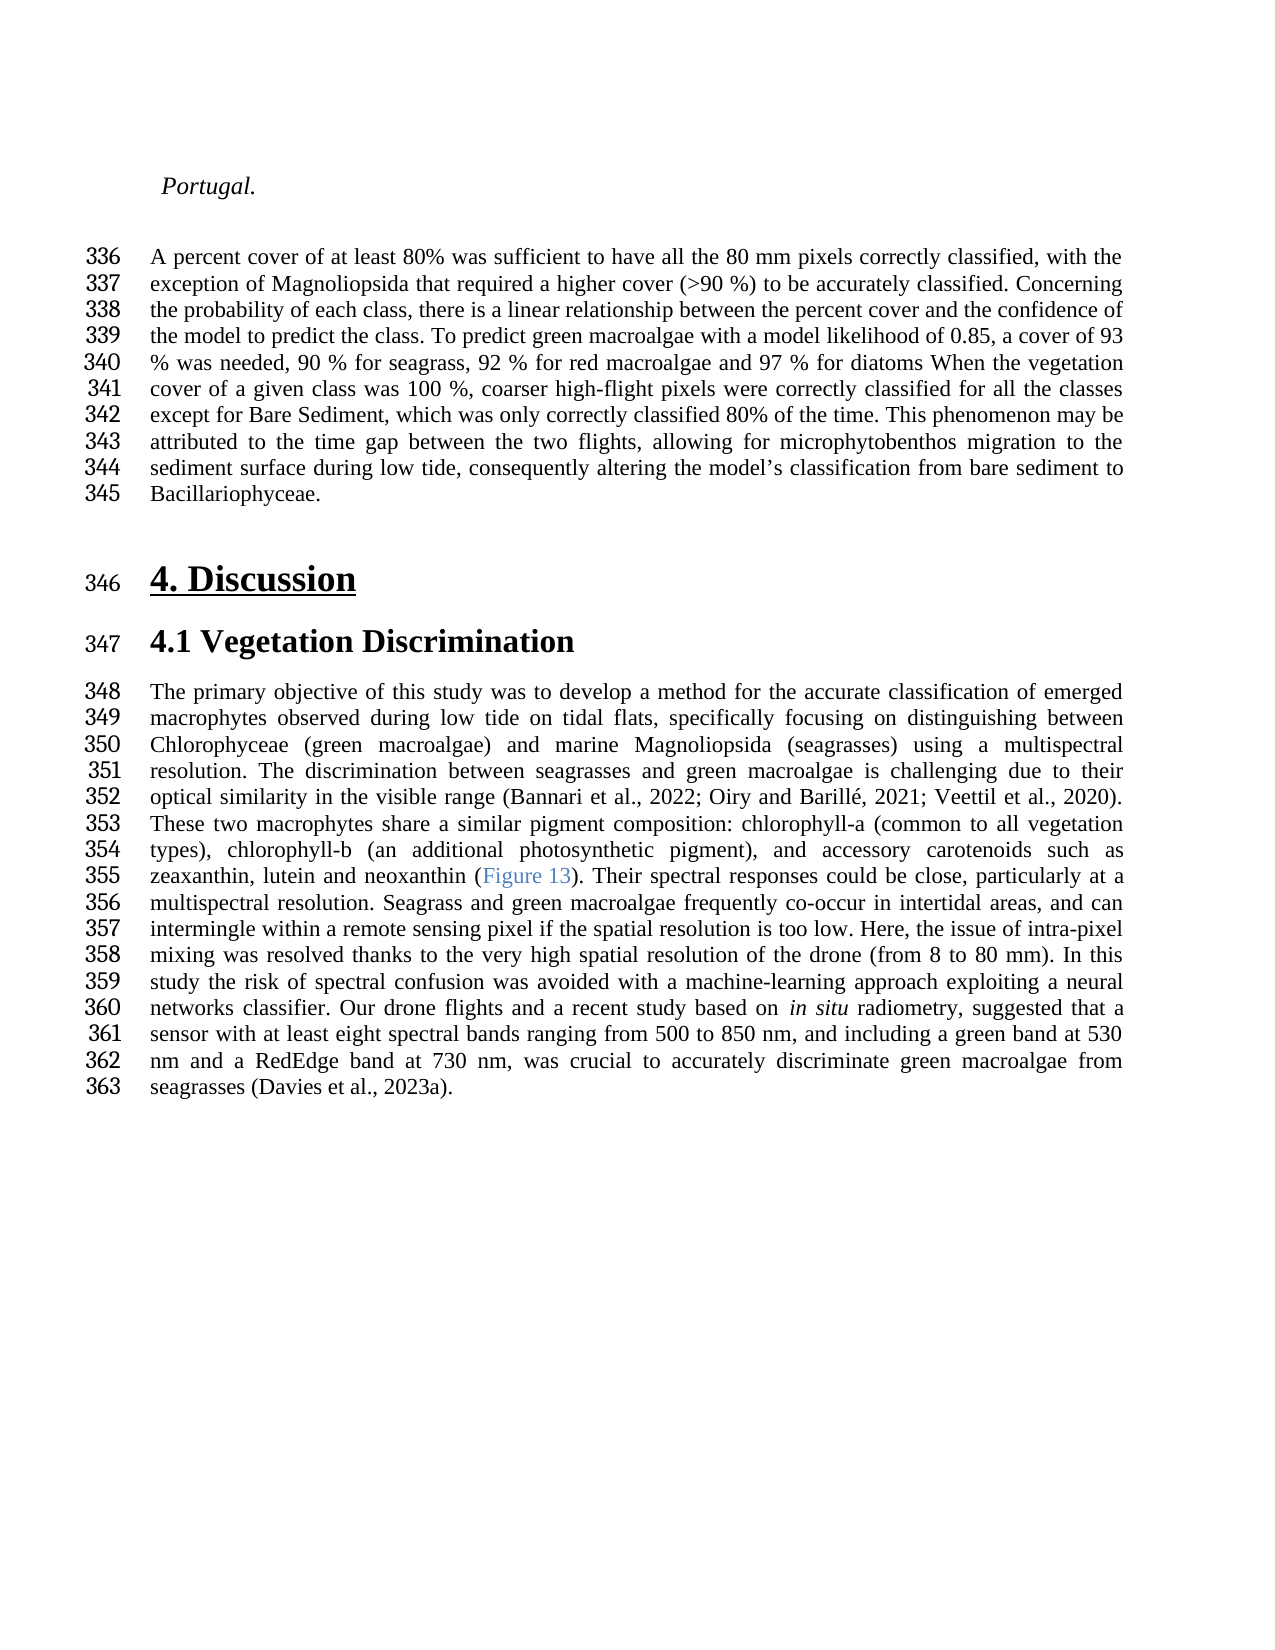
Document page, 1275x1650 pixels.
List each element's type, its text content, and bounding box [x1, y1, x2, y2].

subtitle 4.1 Vegetation Discrimination [150, 621, 1125, 659]
text A percent cover of at least 80% was sufficient to have all the 80 mm pixels correctly classified, with the exception of Magnoliopsida that required a higher cover (>90 %) to be accurately classified. Concerning the probability of each class, there is a linear relationship between the percent cover and the confidence of the model to predict the class. To predict green macroalgae with a model likelihood of 0.85, a cover of 93 % was needed, 90 % for seagrass, 92 % for red macroalgae and 97 % for diatoms When the vegetation cover of a given class was 100 %, coarser high-flight pixels were correctly classified for all the classes except for Bare Sediment, which was only correctly classified 80% of the time. This phenomenon may be attributed to the time gap between the two flights, allowing for microphytobenthos migration to the sediment surface during low tide, consequently altering the model’s classification from bare sediment to Bacillariophyceae. [150, 243, 1125, 507]
text The primary objective of this study was to develop a method for the accurate classification of emerged macrophytes observed during low tide on tidal flats, specifically focusing on distinguishing between Chlorophyceae (green macroalgae) and marine Magnoliopsida (seagrasses) using a multispectral resolution. The discrimination between seagrasses and green macroalgae is challenging due to their optical similarity in the visible range (Bannari et al., 2022; Oiry and Barillé, 2021; Veettil et al., 2020). These two macrophytes share a similar pigment composition: chlorophyll-a (common to all vegetation types), chlorophyll-b (an additional photosynthetic pigment), and accessory carotenoids such as zeaxanthin, lutein and neoxanthin (Figure 13). Their spectral responses could be close, particularly at a multispectral resolution. Seagrass and green macroalgae frequently co-occur in intertidal areas, and can intermingle within a remote sensing pixel if the spatial resolution is too low. Here, the issue of intra-pixel mixing was resolved thanks to the very high spatial resolution of the drone (from 8 to 80 mm). In this study the risk of spectral confusion was avoided with a machine-learning approach exploiting a neural networks classifier. Our drone flights and a recent study based on in situ radiometry, suggested that a sensor with at least eight spectral bands ranging from 500 to 850 nm, and including a green band at 530 nm and a RedEdge band at 730 nm, was crucial to accurately discriminate green macroalgae from seagrasses (Davies et al., 2023a). [150, 678, 1125, 1099]
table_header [150, 150, 1125, 224]
subtitle 4. Discussion [150, 557, 1125, 600]
